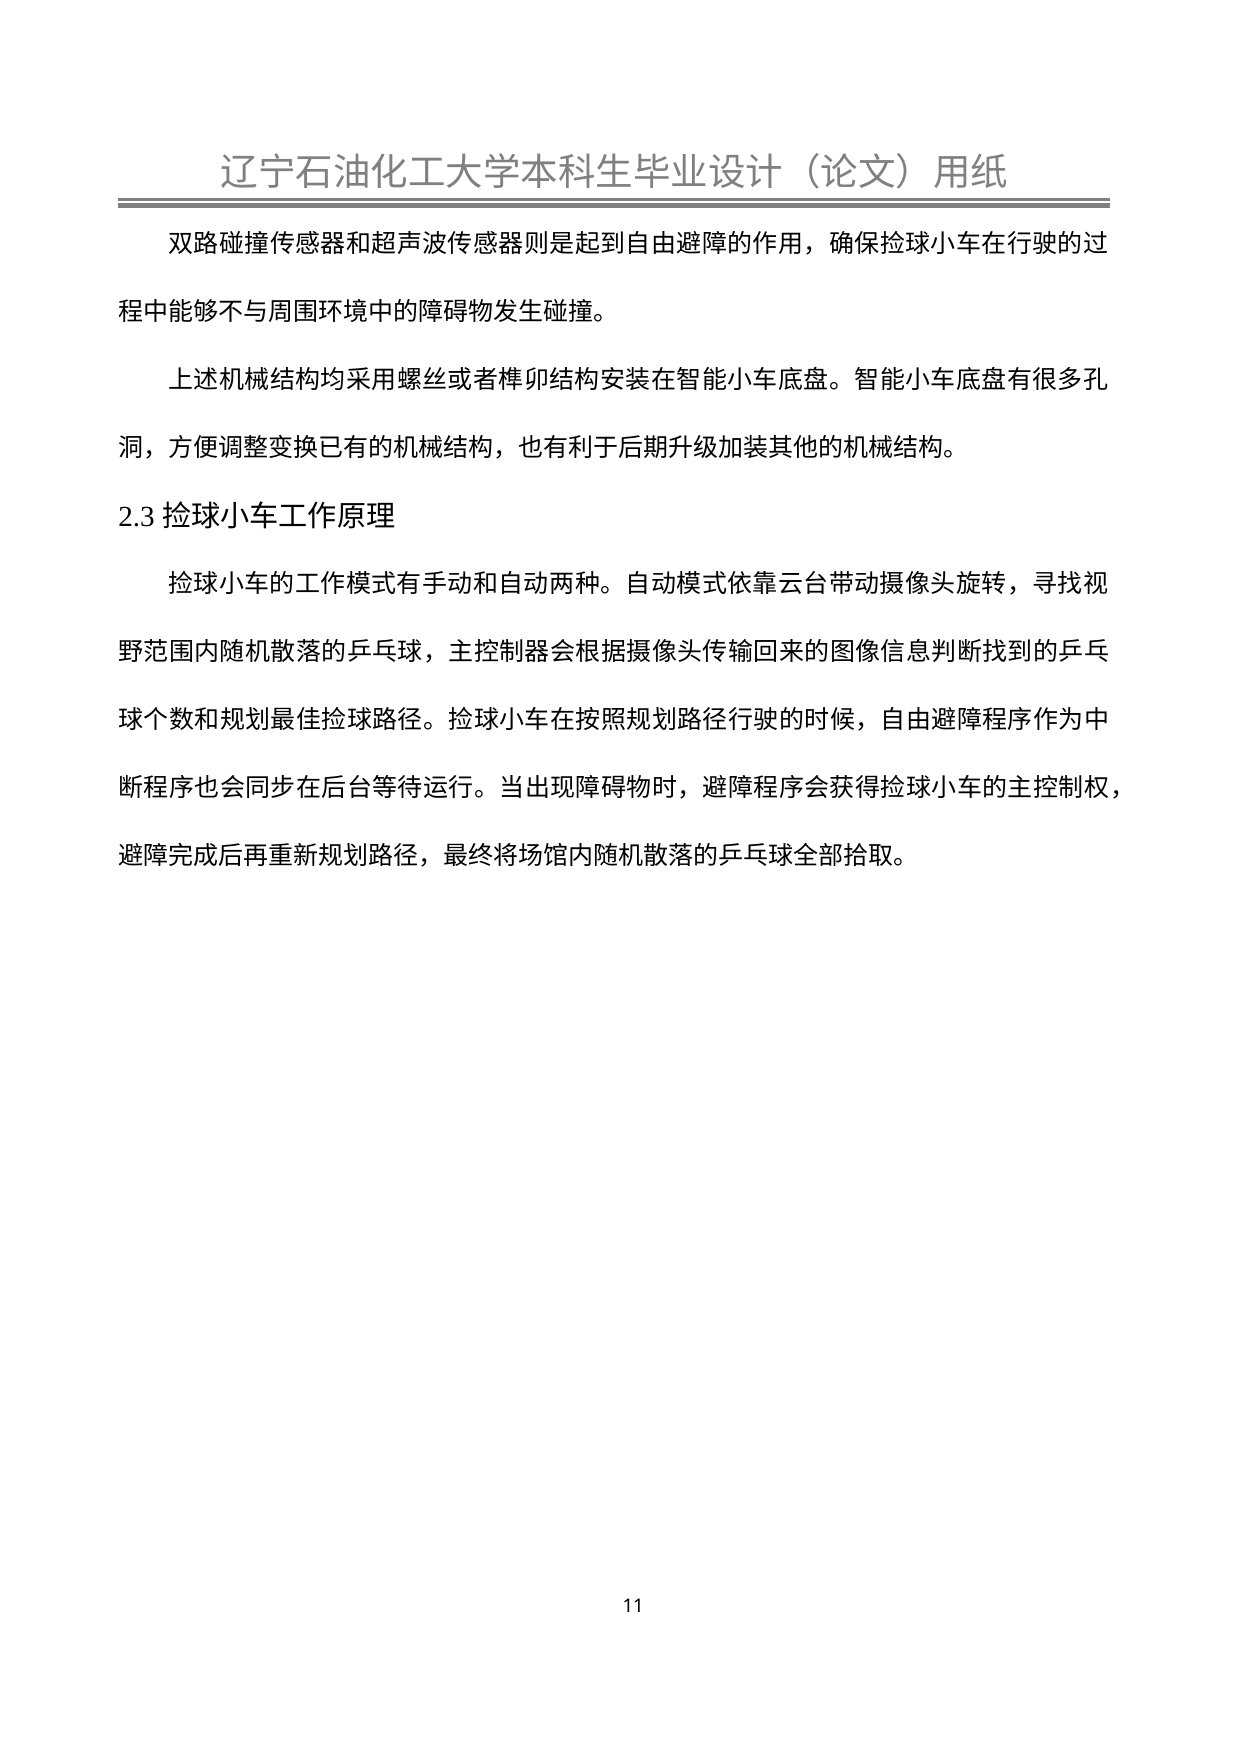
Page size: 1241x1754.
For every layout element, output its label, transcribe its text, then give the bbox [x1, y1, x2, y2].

text 上述机械结构均采用螺丝或者榫卯结构安装在智能小车底盘。智能小车底盘有很多孔洞，方便调整变换已有的机械结构，也有利于后期升级加装其他的机械结构。 [118, 344, 1110, 480]
text 双路碰撞传感器和超声波传感器则是起到自由避障的作用，确保捡球小车在行驶的过程中能够不与周围环境中的障碍物发生碰撞。 [118, 208, 1110, 344]
subtitle 2.3 捡球小车工作原理 [118, 480, 1110, 548]
text 捡球小车的工作模式有手动和自动两种。自动模式依靠云台带动摄像头旋转，寻找视野范围内随机散落的乒乓球，主控制器会根据摄像头传输回来的图像信息判断找到的乒乓球个数和规划最佳捡球路径。捡球小车在按照规划路径行驶的时候，自由避障程序作为中断程序也会同步在后台等待运行。当出现障碍物时，避障程序会获得捡球小车的主控制权，避障完成后再重新规划路径，最终将场馆内随机散落的乒乓球全部拾取。 [118, 548, 1110, 887]
